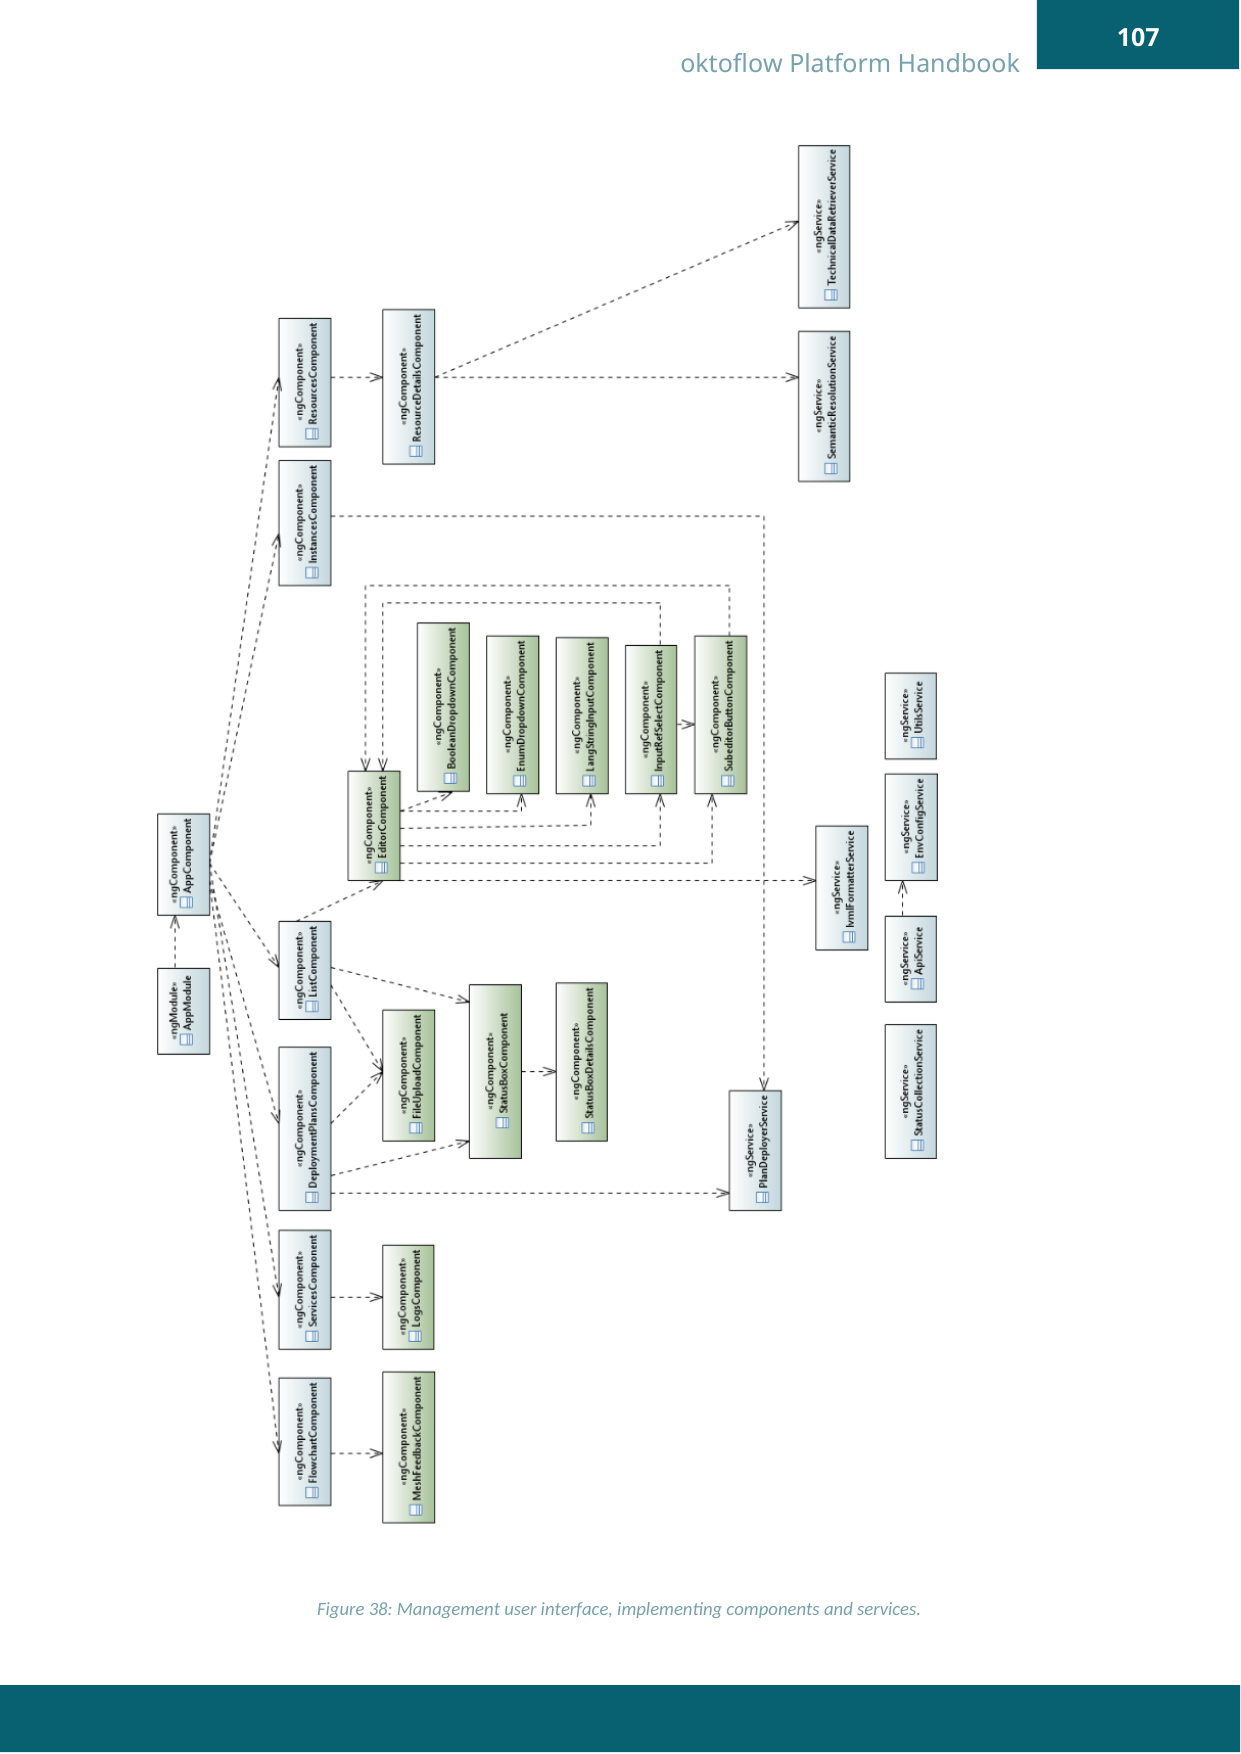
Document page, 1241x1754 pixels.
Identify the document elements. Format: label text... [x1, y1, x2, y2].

picture [149, 138, 946, 1531]
text Figure 38: Management user interface, implementing components and services. [148, 1597, 1093, 1620]
